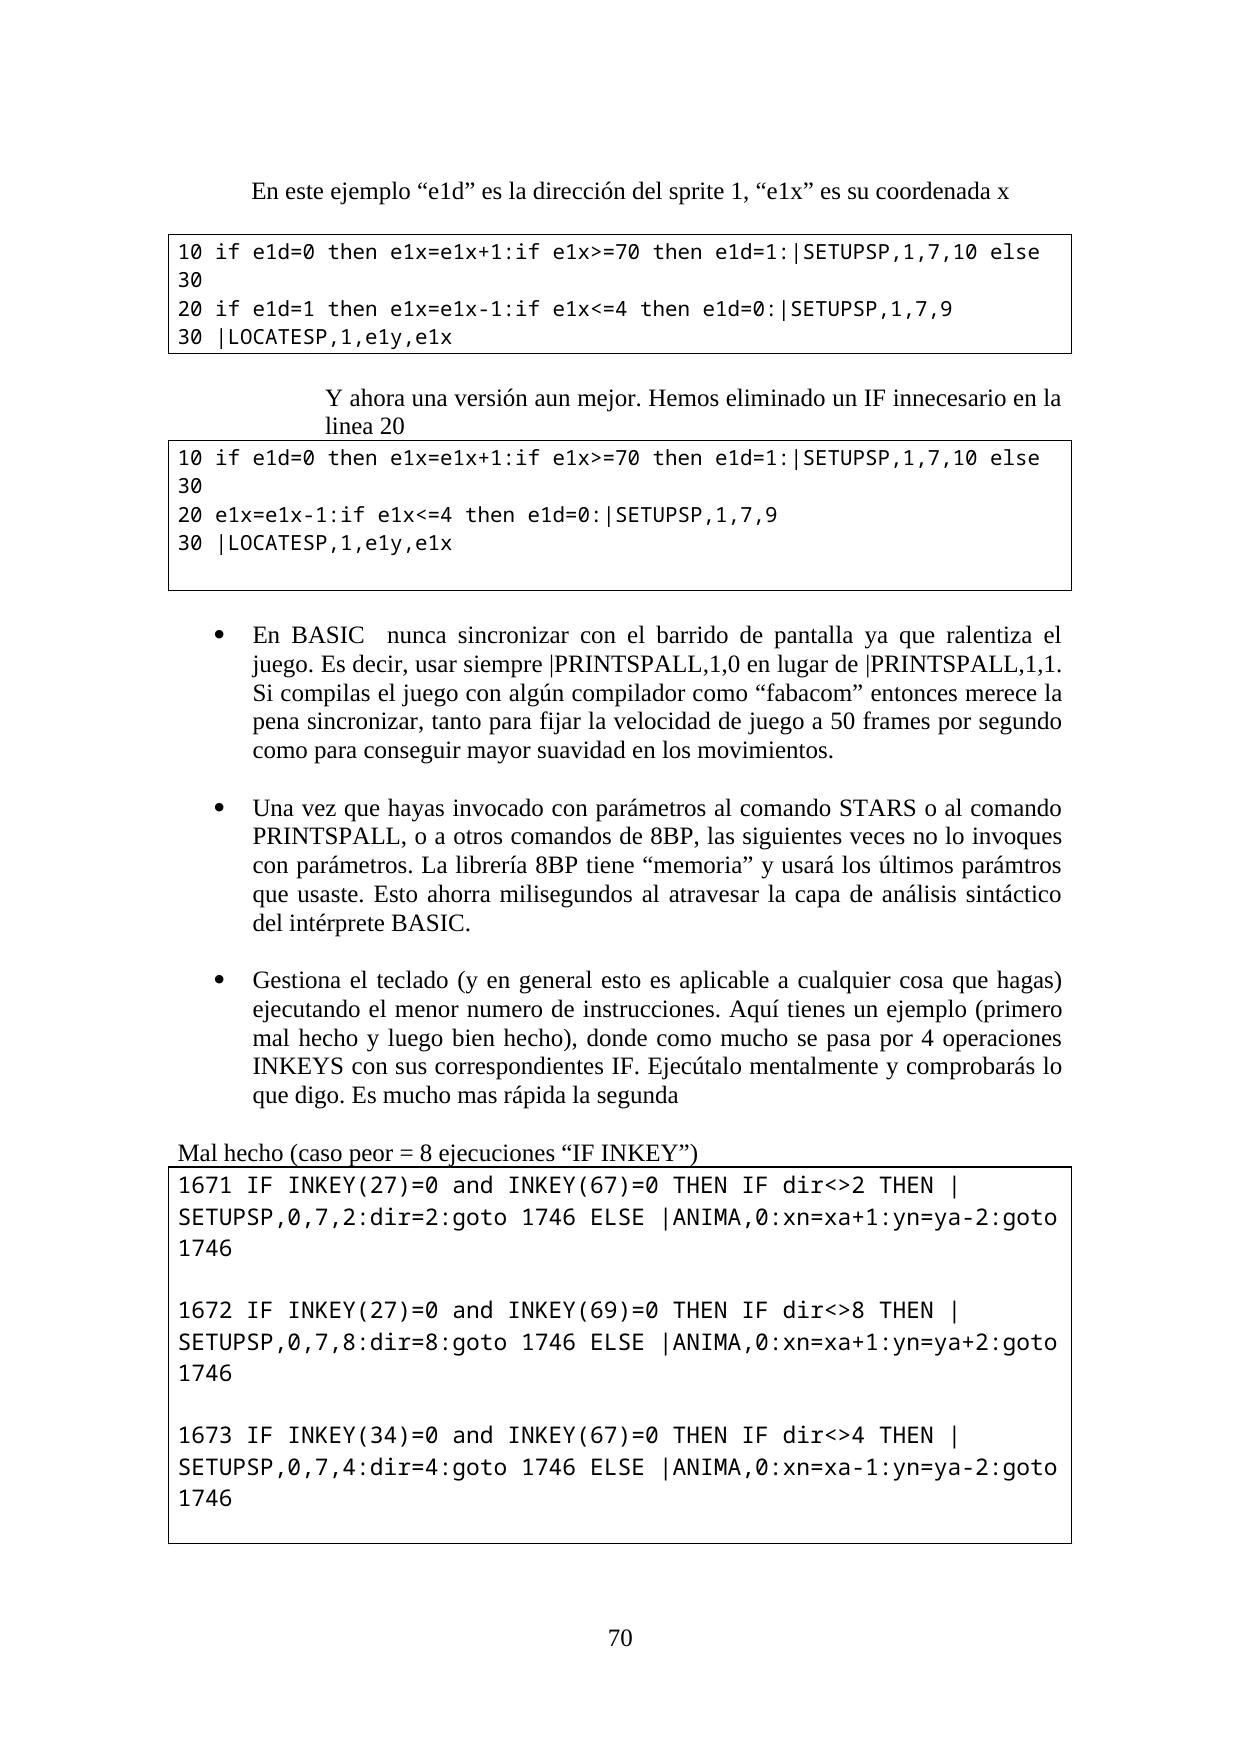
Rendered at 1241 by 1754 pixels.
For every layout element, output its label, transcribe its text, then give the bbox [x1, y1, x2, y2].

list Una vez que hayas invocado con parámetros al comando STARS o al comando PRINTSPALL, o a otros comandos de 8BP, las siguientes veces no lo invoques con parámetros. La librería 8BP tiene “memoria” y usará los últimos parámtros que usaste. Esto ahorra milisegundos al atravesar la capa de análisis sintáctico del intérprete BASIC. [215, 793, 1063, 936]
text Y ahora una versión aun mejor. Hemos eliminado un IF innecesario en la linea 20 [325, 383, 1063, 440]
text 1673 IF INKEY(34)=0 and INKEY(67)=0 THEN IF dir<>4 THEN |SETUPSP,0,7,4:dir=4:goto 1746 ELSE |ANIMA,0:xn=xa-1:yn=ya-2:goto 1746 [177, 1419, 1063, 1513]
text Mal hecho (caso peor = 8 ejecuciones “IF INKEY”) [177, 1138, 1063, 1166]
text 20 e1x=e1x-1:if e1x<=4 then e1d=0:|SETUPSP,1,7,9 [177, 500, 1063, 528]
text 30 |LOCATESP,1,e1y,e1x [177, 528, 1063, 557]
text 1671 IF INKEY(27)=0 and INKEY(67)=0 THEN IF dir<>2 THEN |SETUPSP,0,7,2:dir=2:goto 1746 ELSE |ANIMA,0:xn=xa+1:yn=ya-2:goto 1746 [169, 1168, 1071, 1263]
text 10 if e1d=0 then e1x=e1x+1:if e1x>=70 then e1d=1:|SETUPSP,1,7,10 else 30 [169, 441, 1071, 500]
list Gestiona el teclado (y en general esto es aplicable a cualquier cosa que hagas) ejecutando el menor numero de instrucciones. Aquí tienes un ejemplo (primero mal hecho y luego bien hecho), donde como mucho se pasa por 4 operaciones INKEYS con sus correspondientes IF. Ejecútalo mentalmente y comprobarás lo que digo. Es mucho mas rápida la segunda [215, 965, 1063, 1109]
text 10 if e1d=0 then e1x=e1x+1:if e1x>=70 then e1d=1:|SETUPSP,1,7,10 else 30 [169, 235, 1071, 294]
text 30 |LOCATESP,1,e1y,e1x [169, 319, 1071, 353]
text 1672 IF INKEY(27)=0 and INKEY(69)=0 THEN IF dir<>8 THEN |SETUPSP,0,7,8:dir=8:goto 1746 ELSE |ANIMA,0:xn=xa+1:yn=ya+2:goto 1746 [177, 1294, 1063, 1388]
text 20 if e1d=1 then e1x=e1x-1:if e1x<=4 then e1d=0:|SETUPSP,1,7,9 [177, 294, 1063, 319]
list En BASIC nunca sincronizar con el barrido de pantalla ya que ralentiza el juego. Es decir, usar siempre |PRINTSPALL,1,0 en lugar de |PRINTSPALL,1,1. Si compilas el juego con algún compilador como “fabacom” entonces merece la pena sincronizar, tanto para fijar la velocidad de juego a 50 frames por segundo como para conseguir mayor suavidad en los movimientos. [215, 620, 1063, 764]
text En este ejemplo “e1d” es la dirección del sprite 1, “e1x” es su coordenada x [251, 176, 1063, 205]
